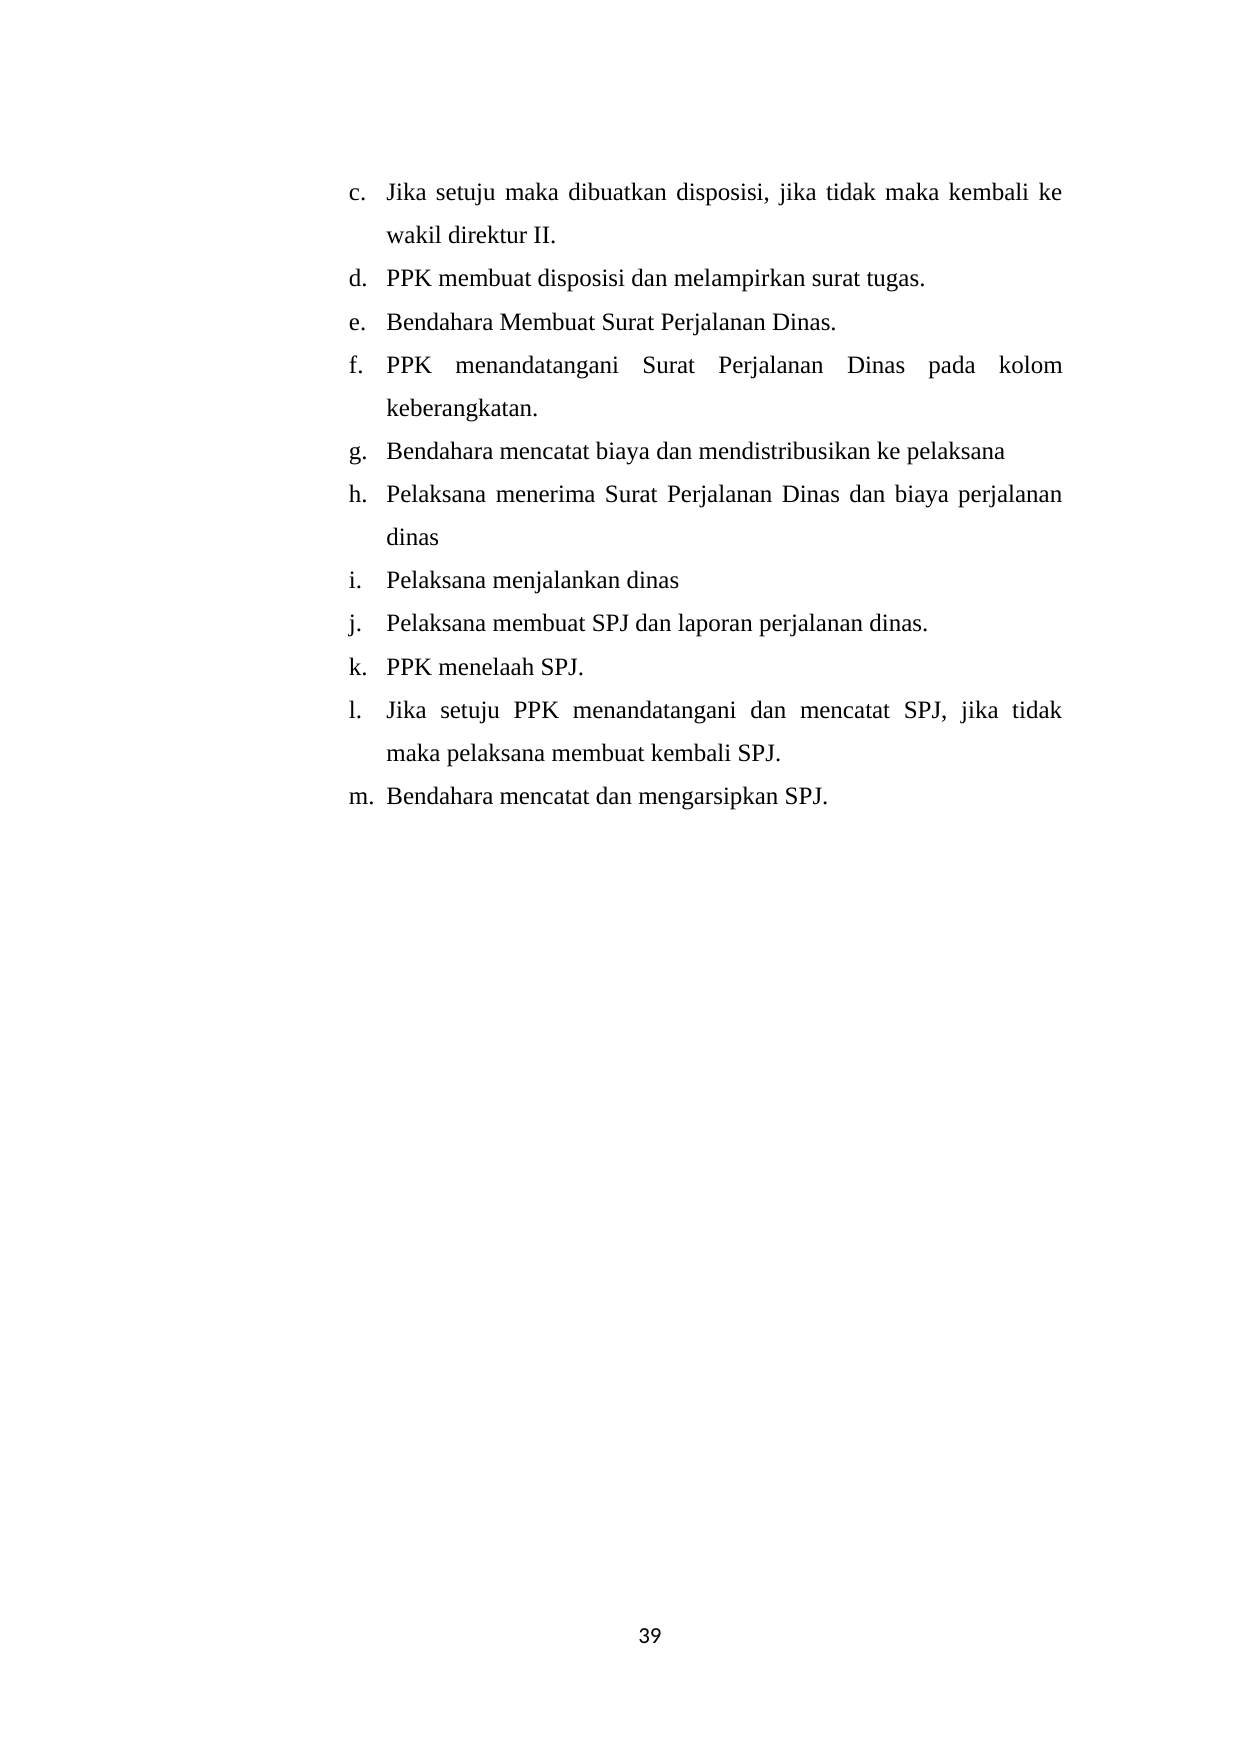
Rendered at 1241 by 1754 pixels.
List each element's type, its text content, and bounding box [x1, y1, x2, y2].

list Pelaksana menerima Surat Perjalanan Dinas dan biaya perjalanan dinas [349, 479, 1063, 551]
list Pelaksana membuat SPJ dan laporan perjalanan dinas. [349, 608, 1063, 637]
list PPK membuat disposisi dan melampirkan surat tugas. [349, 263, 1063, 292]
list PPK menandatangani Surat Perjalanan Dinas pada kolom keberangkatan. [349, 350, 1063, 422]
list Jika setuju maka dibuatkan disposisi, jika tidak maka kembali ke wakil direktur II. [349, 177, 1063, 249]
list Bendahara mencatat dan mengarsipkan SPJ. [349, 781, 1063, 810]
list Jika setuju PPK menandatangani dan mencatat SPJ, jika tidak maka pelaksana membuat kembali SPJ. [349, 695, 1063, 767]
list Bendahara mencatat biaya dan mendistribusikan ke pelaksana [349, 436, 1063, 465]
list Pelaksana menjalankan dinas [349, 565, 1063, 594]
list Bendahara Membuat Surat Perjalanan Dinas. [349, 307, 1063, 335]
list PPK menelaah SPJ. [349, 652, 1063, 680]
